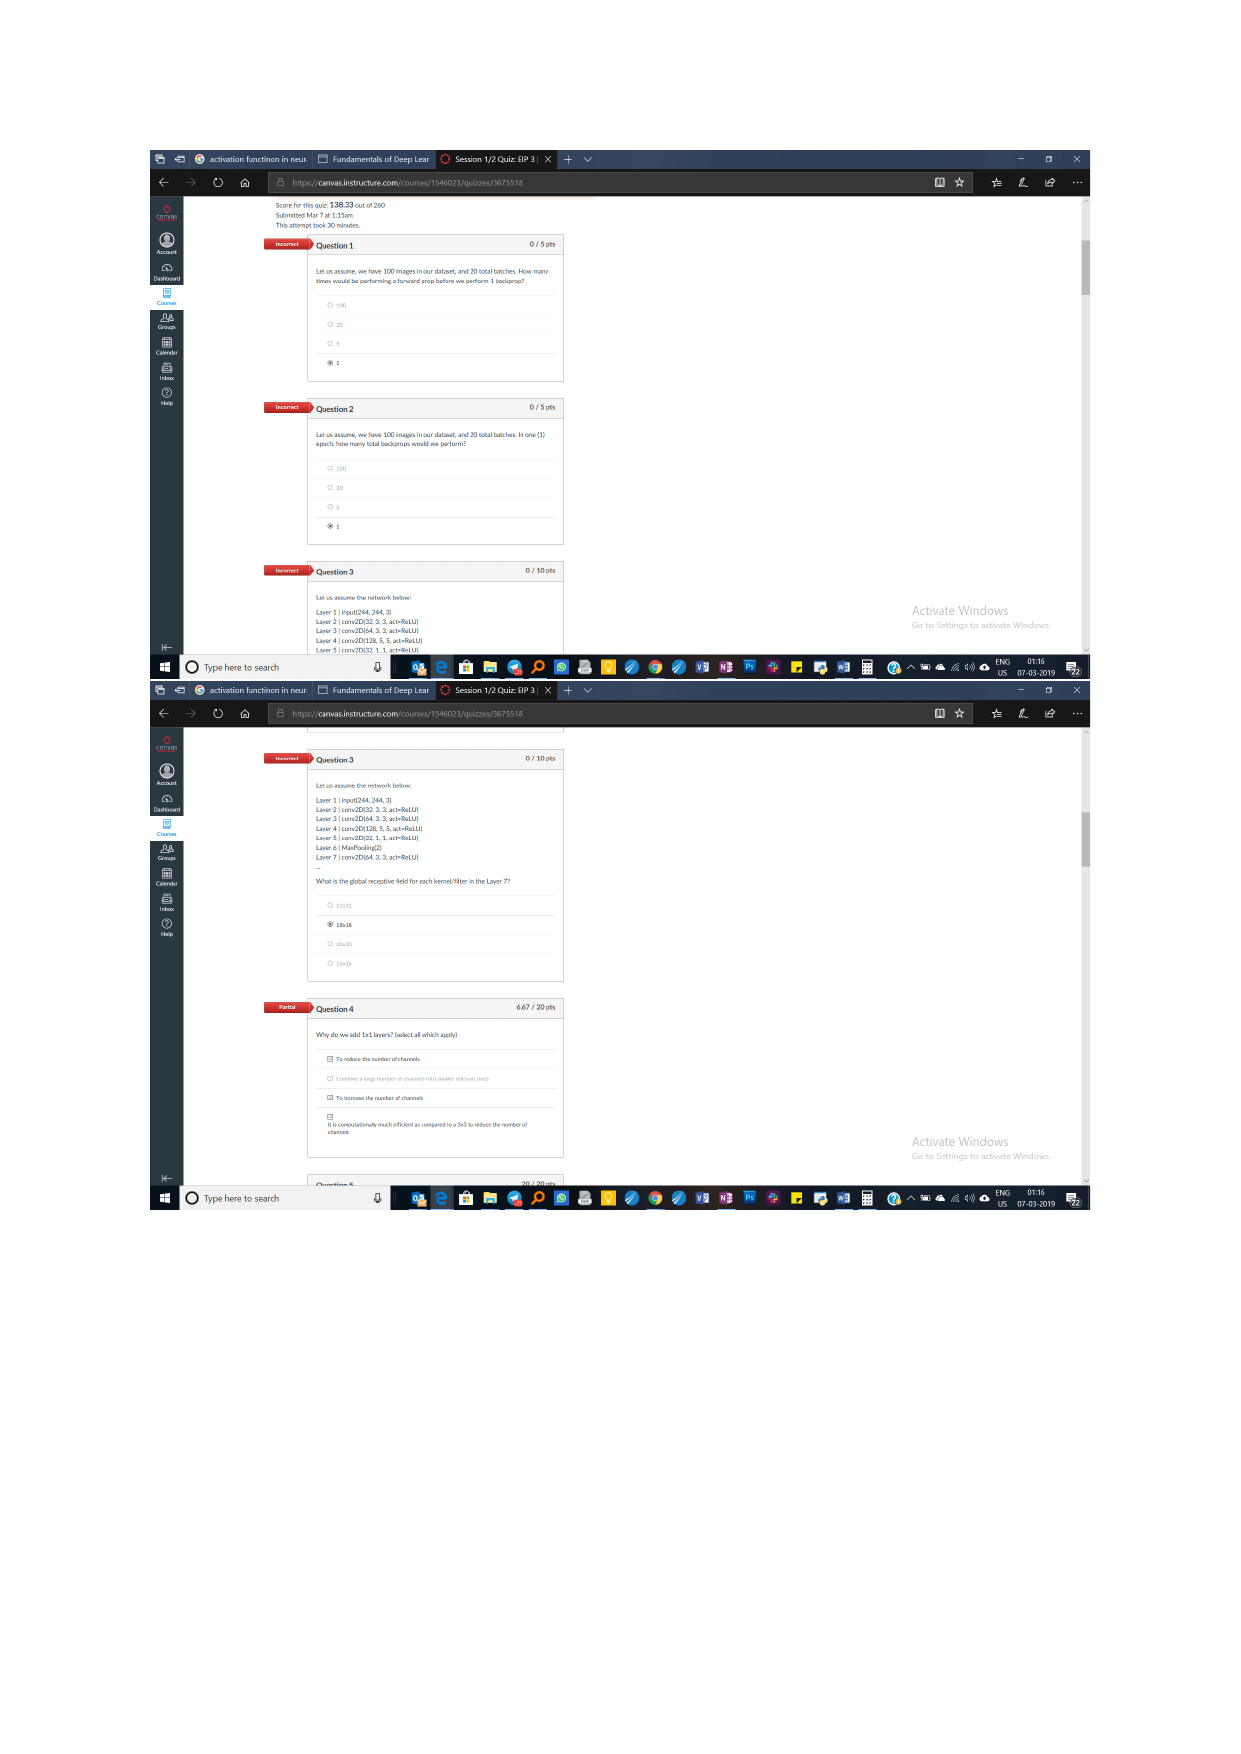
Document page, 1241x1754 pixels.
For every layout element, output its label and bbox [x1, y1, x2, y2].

picture [150, 150, 1091, 679]
picture [150, 681, 1091, 1210]
